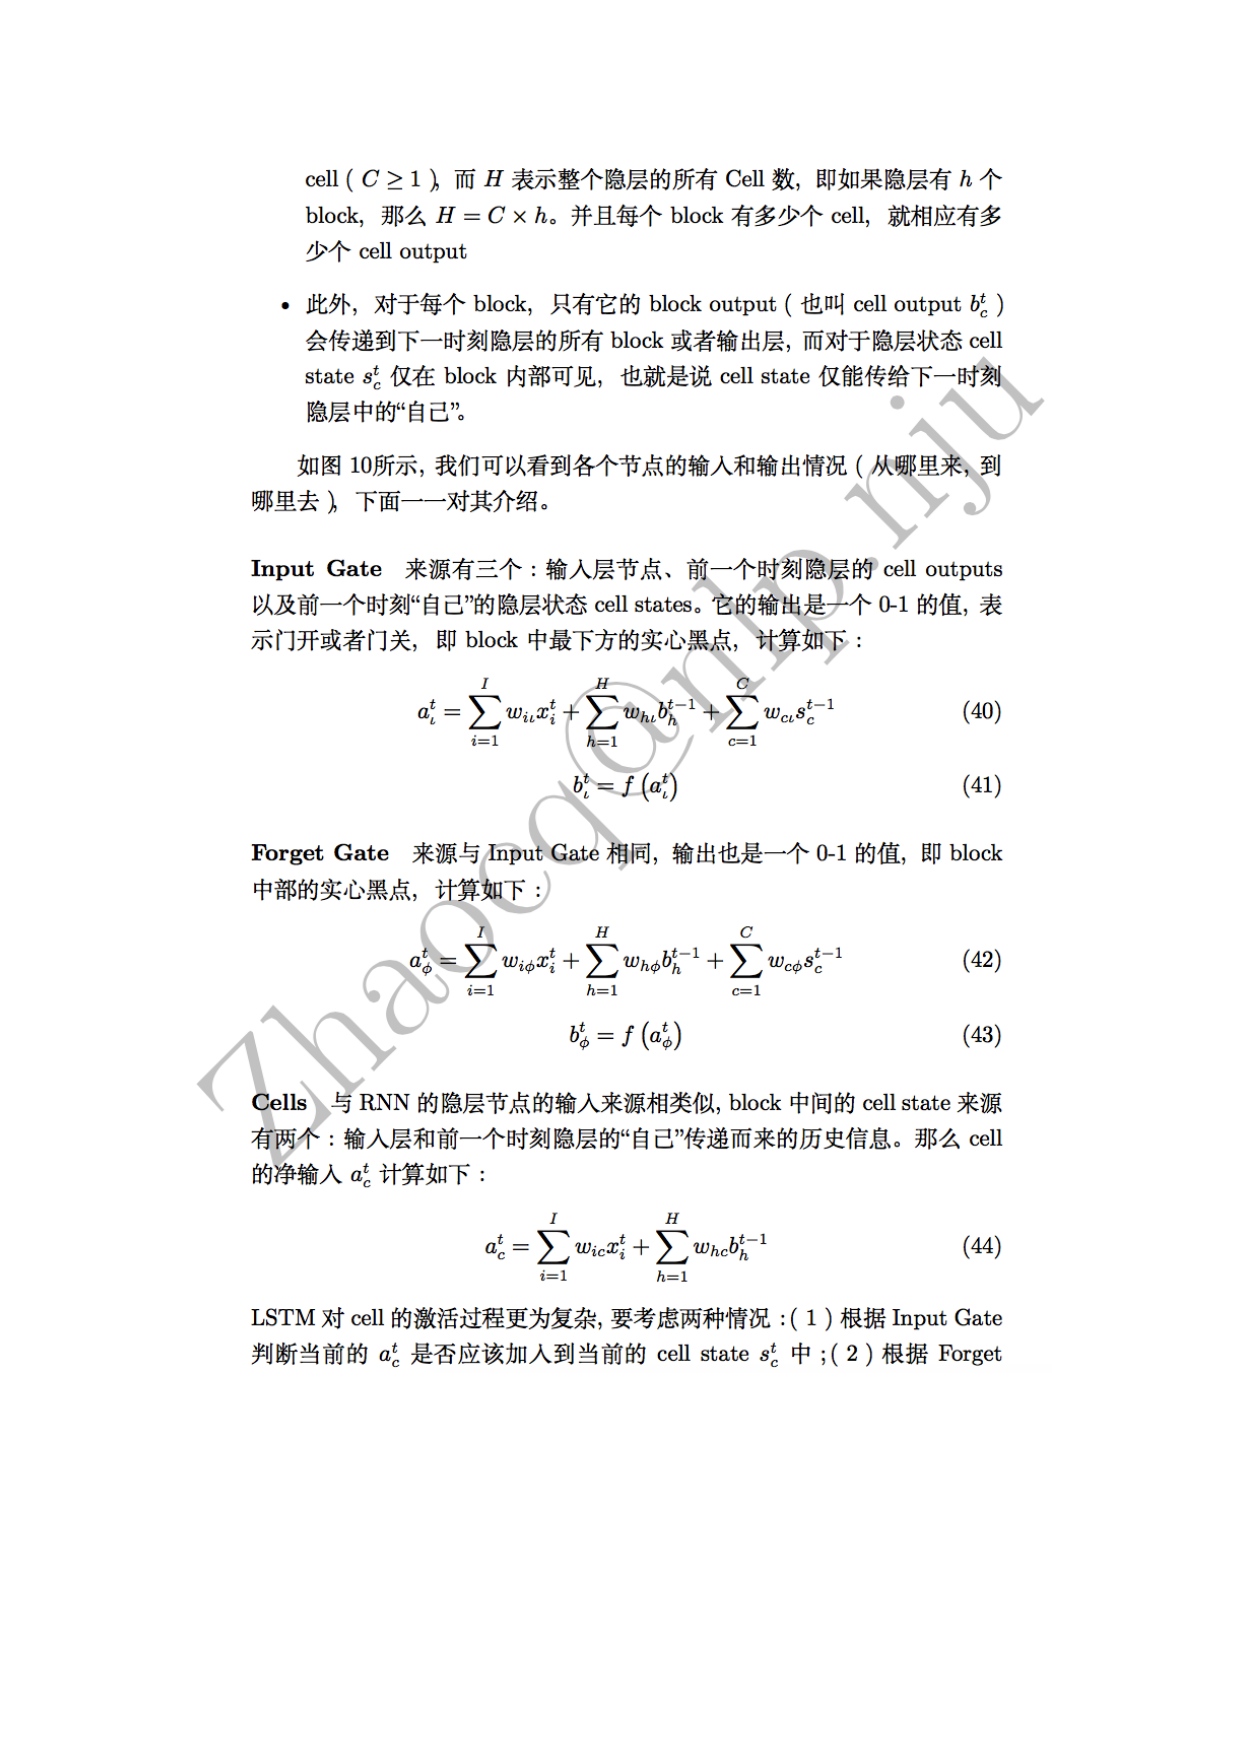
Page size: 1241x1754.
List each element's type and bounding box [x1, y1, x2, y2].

picture [187, 162, 1053, 1373]
